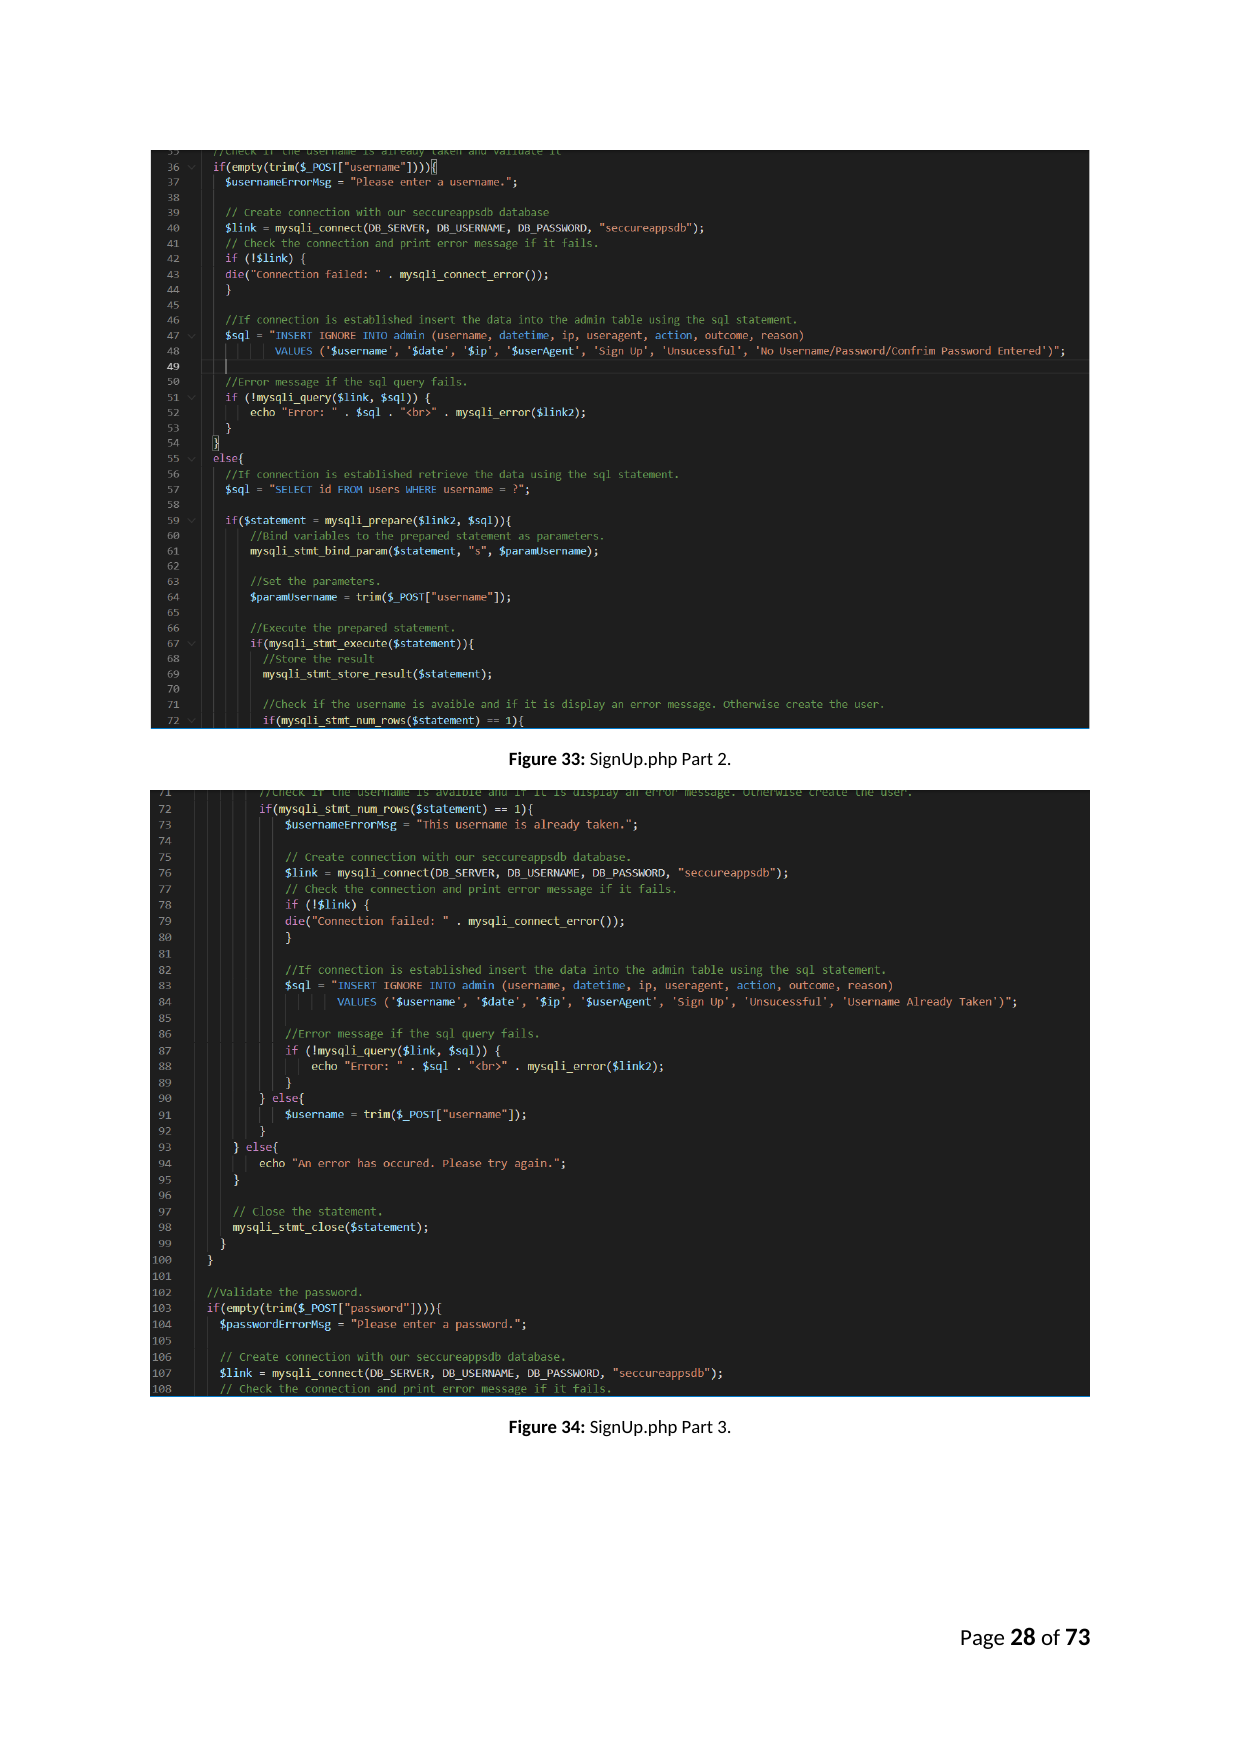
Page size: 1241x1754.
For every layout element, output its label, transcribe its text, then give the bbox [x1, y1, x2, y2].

picture [150, 150, 1090, 729]
text Figure 34: SignUp.php Part 3. [150, 1415, 1090, 1438]
text Figure 33: SignUp.php Part 2. [150, 747, 1090, 770]
picture [150, 790, 1090, 1397]
